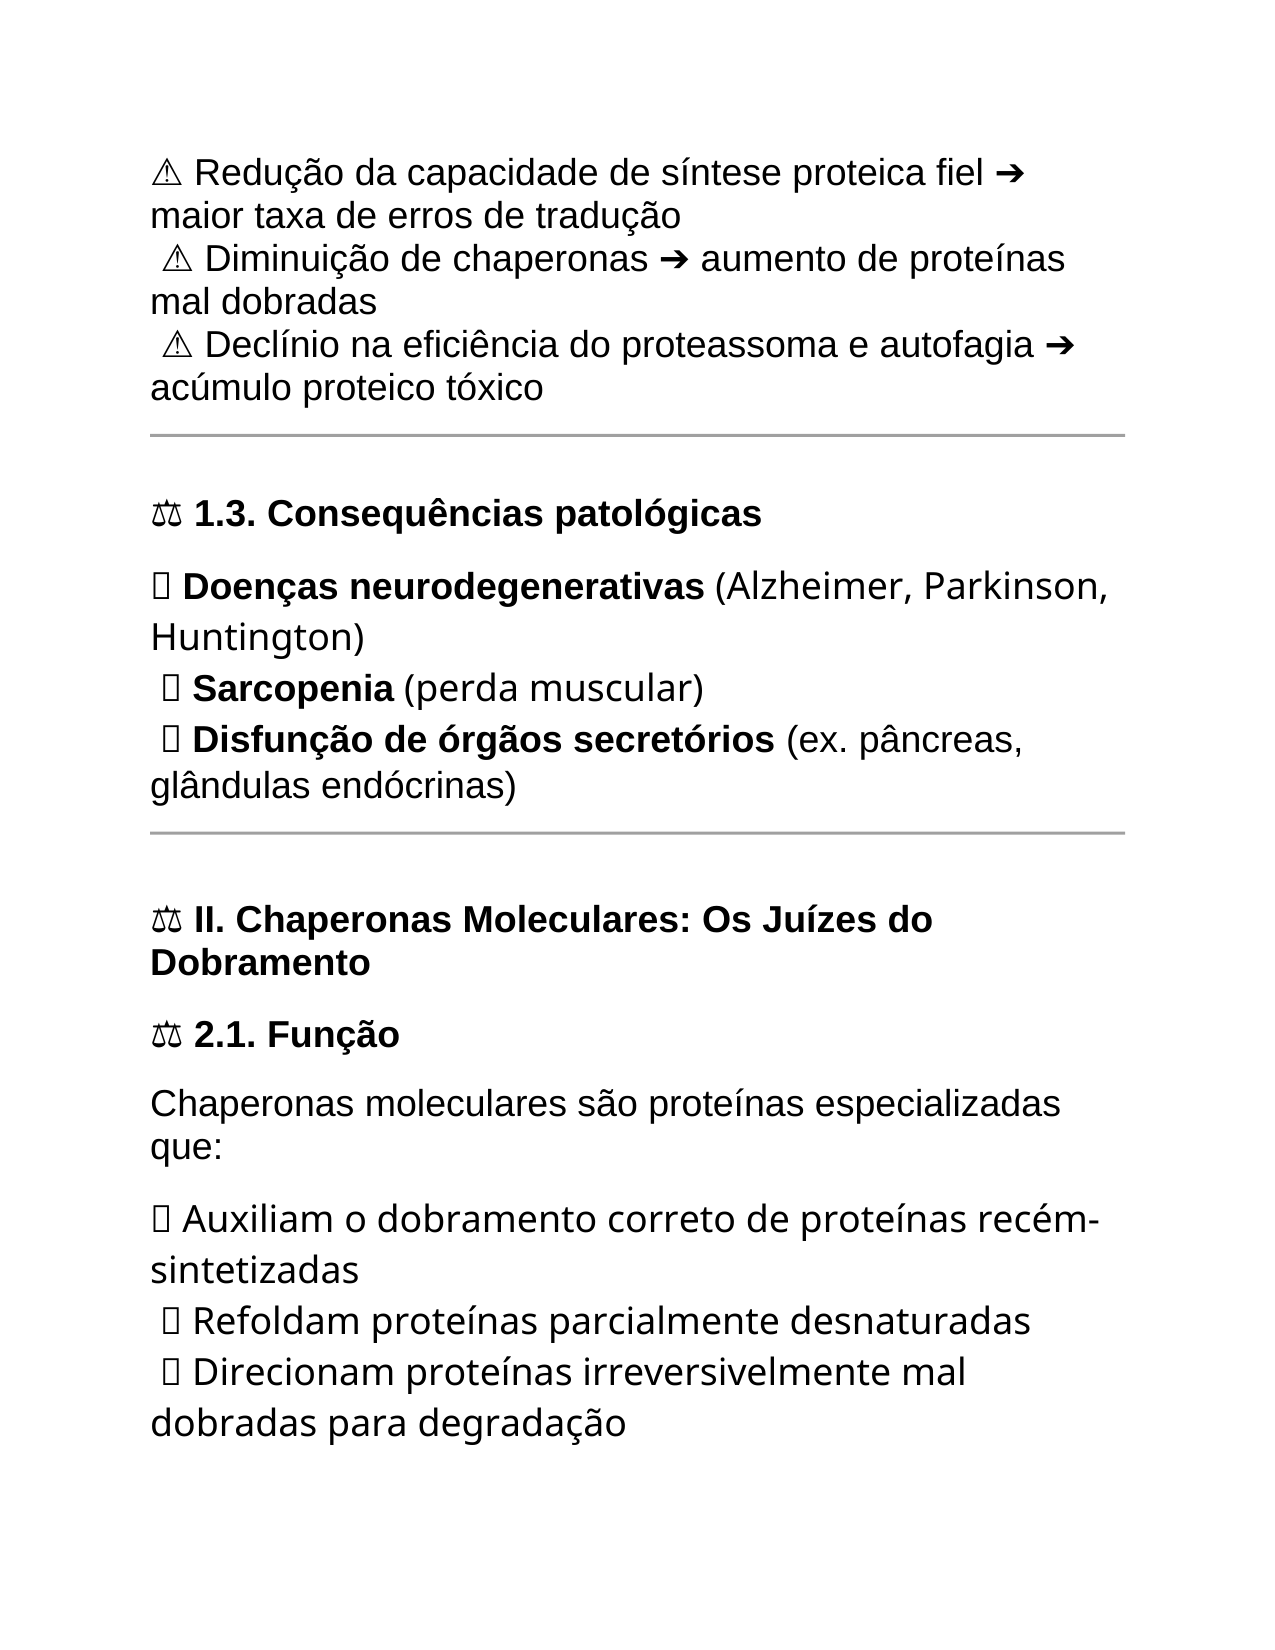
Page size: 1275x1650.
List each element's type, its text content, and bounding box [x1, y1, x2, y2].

text Chaperonas moleculares são proteínas especializadas que: [150, 1081, 1125, 1167]
subtitle ⚖️ 1.3. Consequências patológicas [150, 491, 1125, 534]
text ✅ Doenças neurodegenerativas (Alzheimer, Parkinson, Huntington) ✅ Sarcopenia (perda muscular) ✅ Disfunção de órgãos secretórios (ex. pâncreas, glândulas endócrinas) [150, 559, 1125, 807]
text ⚠️ Redução da capacidade de síntese proteica fiel ➔ maior taxa de erros de tradução ⚠️ Diminuição de chaperonas ➔ aumento de proteínas mal dobradas ⚠️ Declínio na eficiência do proteassoma e autofagia ➔ acúmulo proteico tóxico [150, 150, 1125, 409]
subtitle ⚖️ II. Chaperonas Moleculares: Os Juízes do Dobramento [150, 897, 1125, 983]
text ✅ Auxiliam o dobramento correto de proteínas recém-sintetizadas ✅ Refoldam proteínas parcialmente desnaturadas ✅ Direcionam proteínas irreversivelmente mal dobradas para degradação [150, 1192, 1125, 1447]
subtitle ⚖️ 2.1. Função [150, 1013, 1125, 1056]
